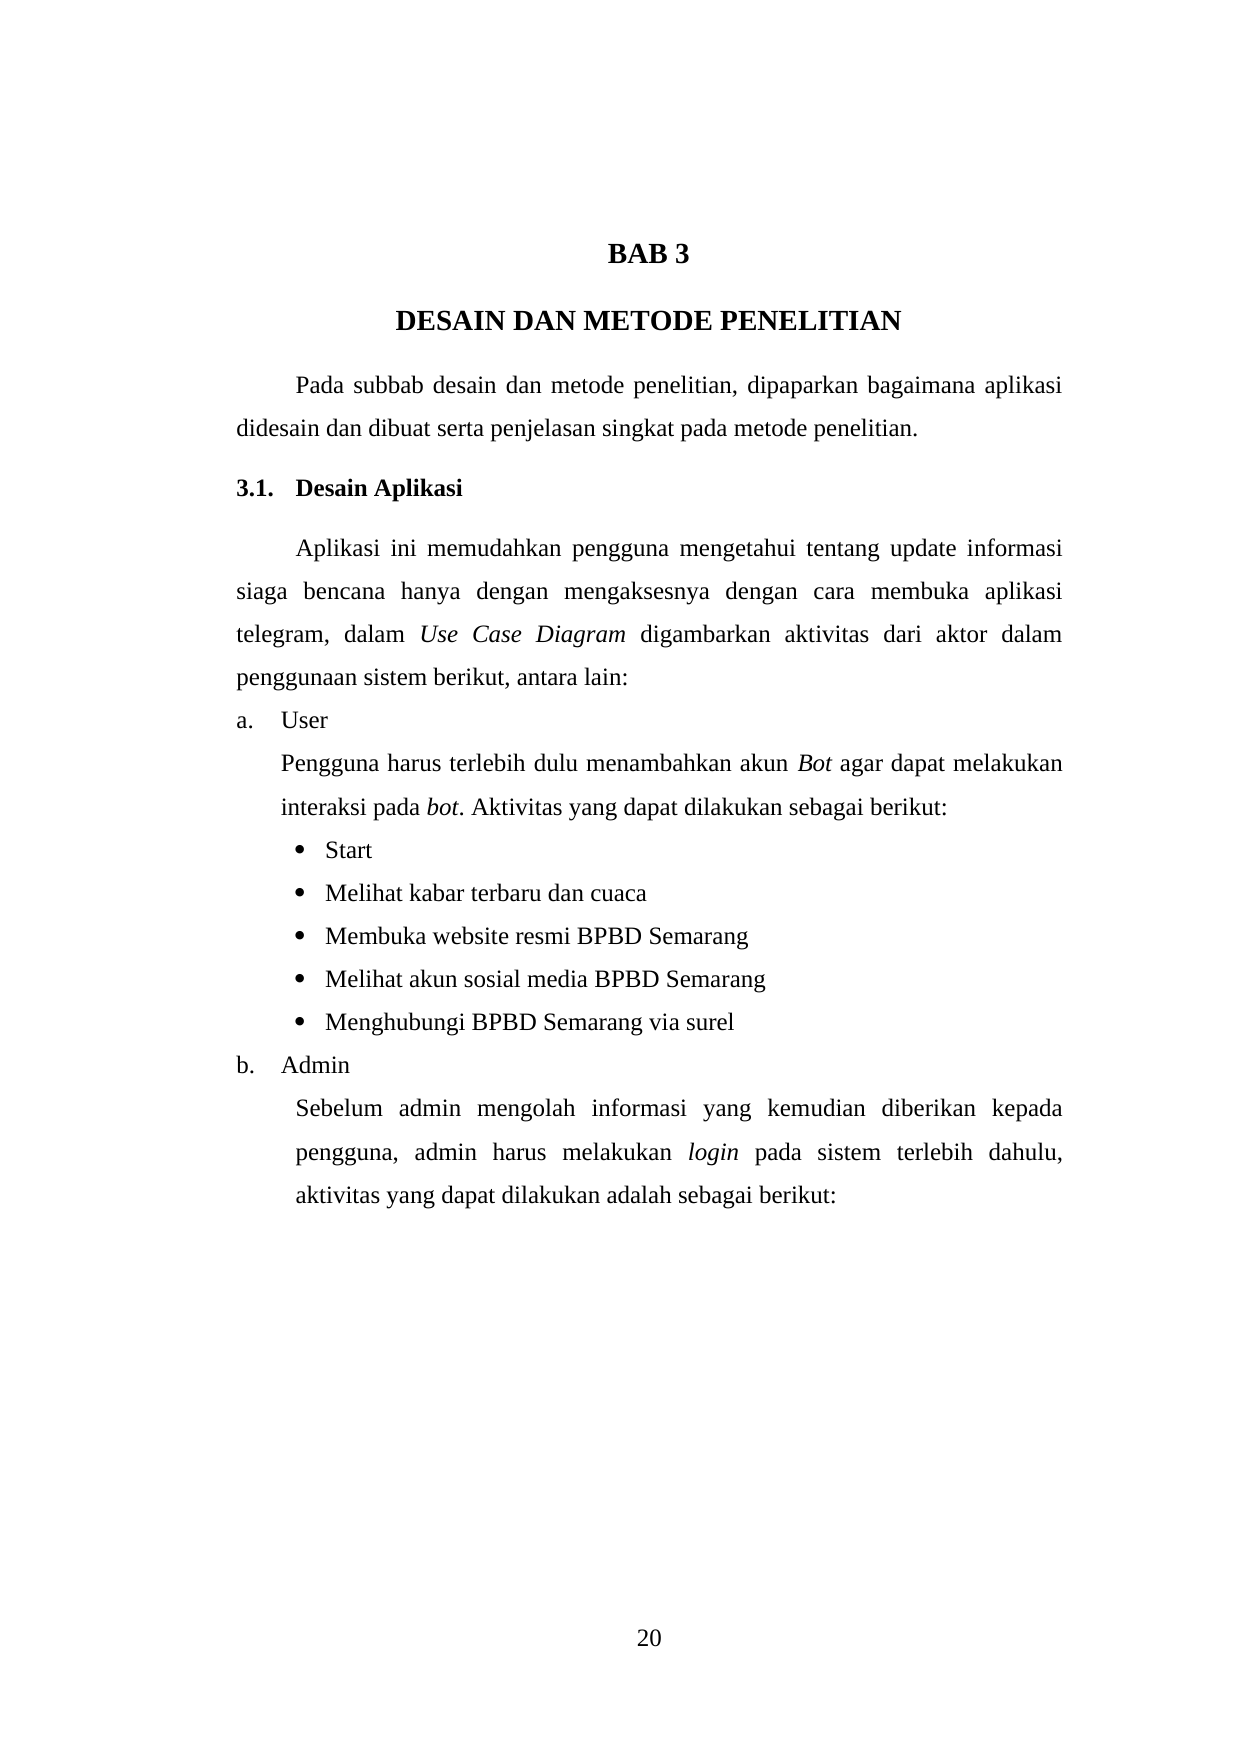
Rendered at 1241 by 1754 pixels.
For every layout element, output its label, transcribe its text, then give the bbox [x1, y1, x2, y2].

subtitle DESAIN DAN METODE PENELITIAN [235, 303, 1062, 337]
list Sebelum admin mengolah informasi yang kemudian diberikan kepada pengguna, admin harus melakukan login pada sistem terlebih dahulu, aktivitas yang dapat dilakukan adalah sebagai berikut: [295, 1093, 1063, 1208]
list Pengguna harus terlebih dulu menambahkan akun Bot agar dapat melakukan interaksi pada bot. Aktivitas yang dapat dilakukan sebagai berikut: [281, 748, 1063, 820]
list Menghubungi BPBD Semarang via surel [295, 1007, 1063, 1036]
list User [236, 705, 1063, 734]
list Melihat akun sosial media BPBD Semarang [295, 964, 1063, 993]
text Pada subbab desain dan metode penelitian, dipaparkan bagaimana aplikasi didesain dan dibuat serta penjelasan singkat pada metode penelitian. [236, 370, 1063, 442]
subtitle BAB 3 [235, 236, 1062, 270]
list Start [295, 835, 1063, 863]
list Aplikasi ini memudahkan pengguna mengetahui tentang update informasi siaga bencana hanya dengan mengaksesnya dengan cara membuka aplikasi telegram, dalam Use Case Diagram digambarkan aktivitas dari aktor dalam penggunaan sistem berikut, antara lain: [236, 533, 1063, 691]
subtitle Desain Aplikasi [236, 473, 1063, 502]
list Melihat kabar terbaru dan cuaca [295, 878, 1063, 907]
list Admin [236, 1050, 1063, 1079]
list Membuka website resmi BPBD Semarang [295, 921, 1063, 950]
